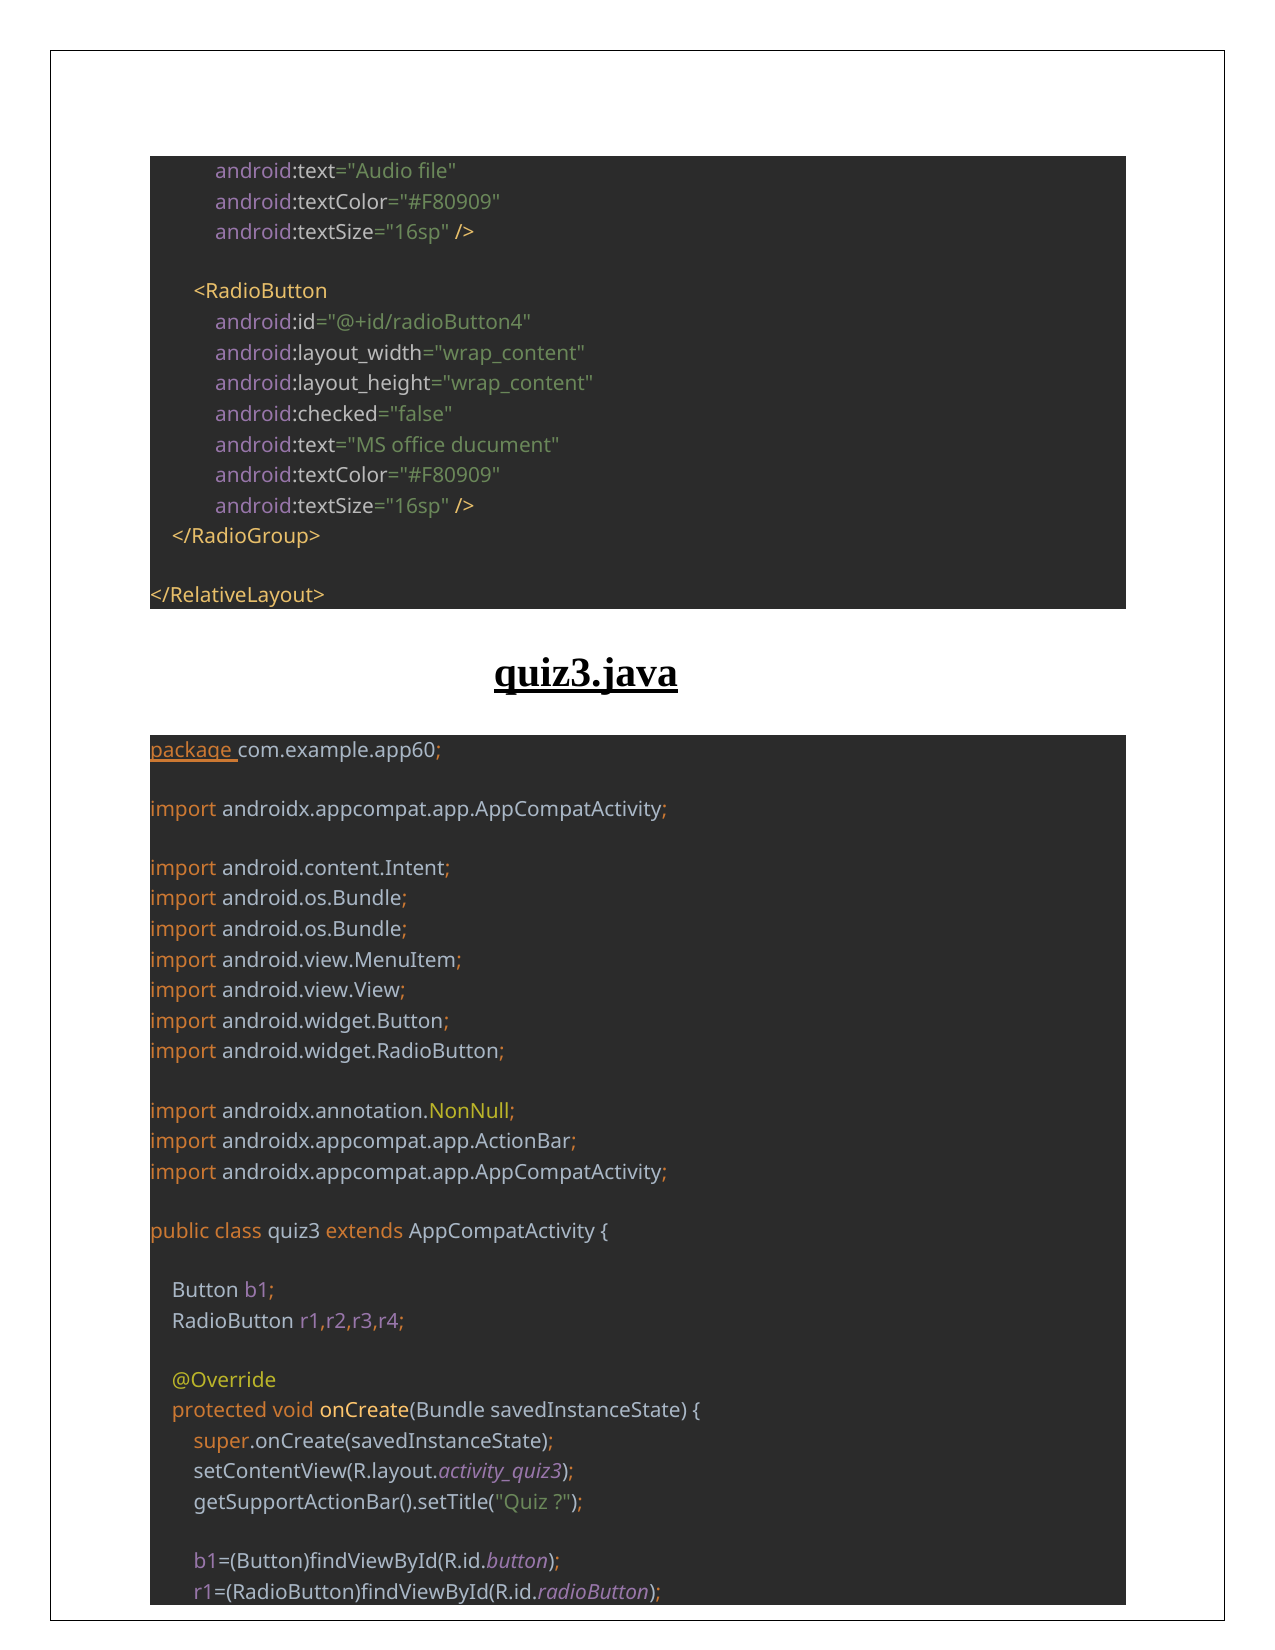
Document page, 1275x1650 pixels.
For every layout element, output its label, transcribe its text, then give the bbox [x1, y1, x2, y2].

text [150, 735, 1126, 1605]
text quiz3.java [150, 647, 1126, 695]
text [150, 156, 1126, 609]
